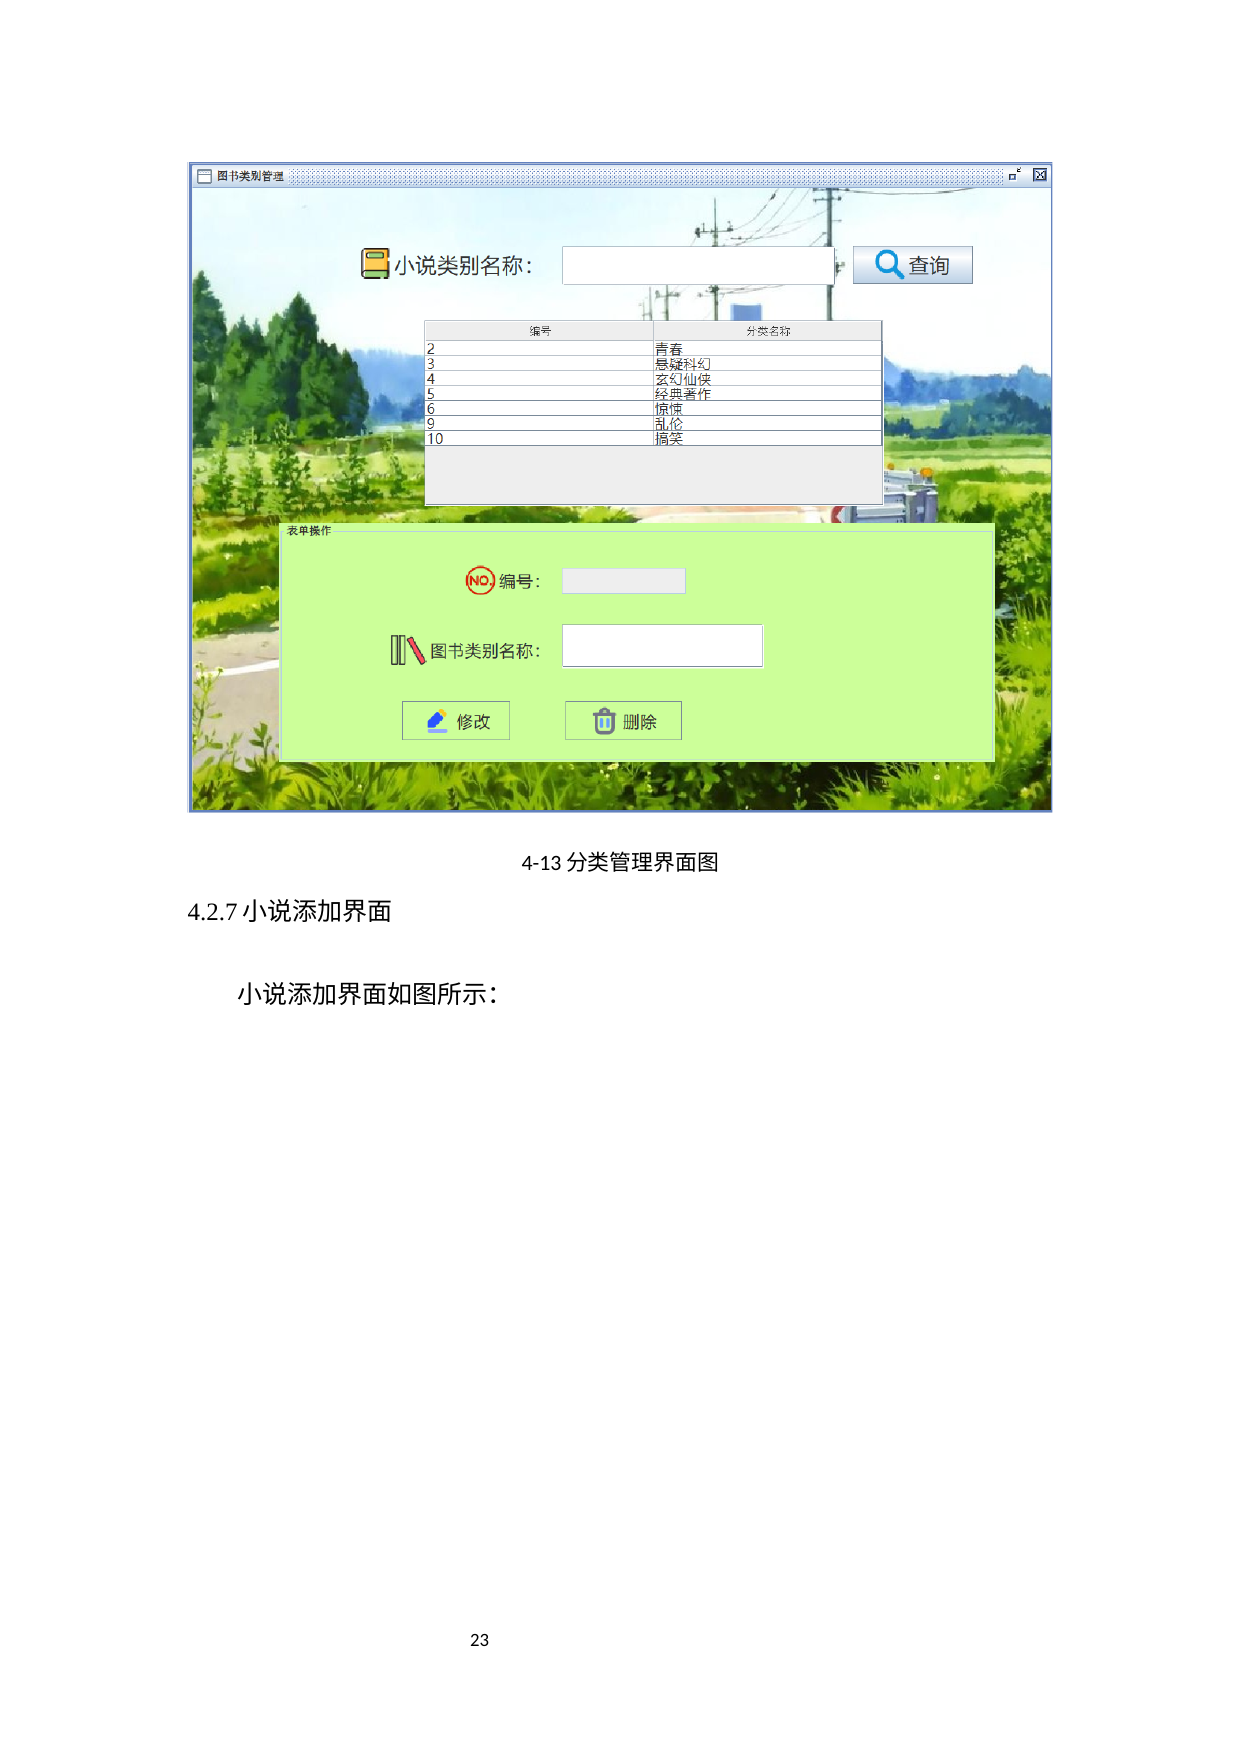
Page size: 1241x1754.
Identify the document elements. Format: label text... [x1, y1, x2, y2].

list 4.2.7小说添加界面 [187, 877, 1053, 942]
list 小说添加界面如图所示： [187, 960, 1053, 1025]
picture [187, 162, 1053, 813]
list 4-13分类管理界面图 [187, 844, 1053, 877]
